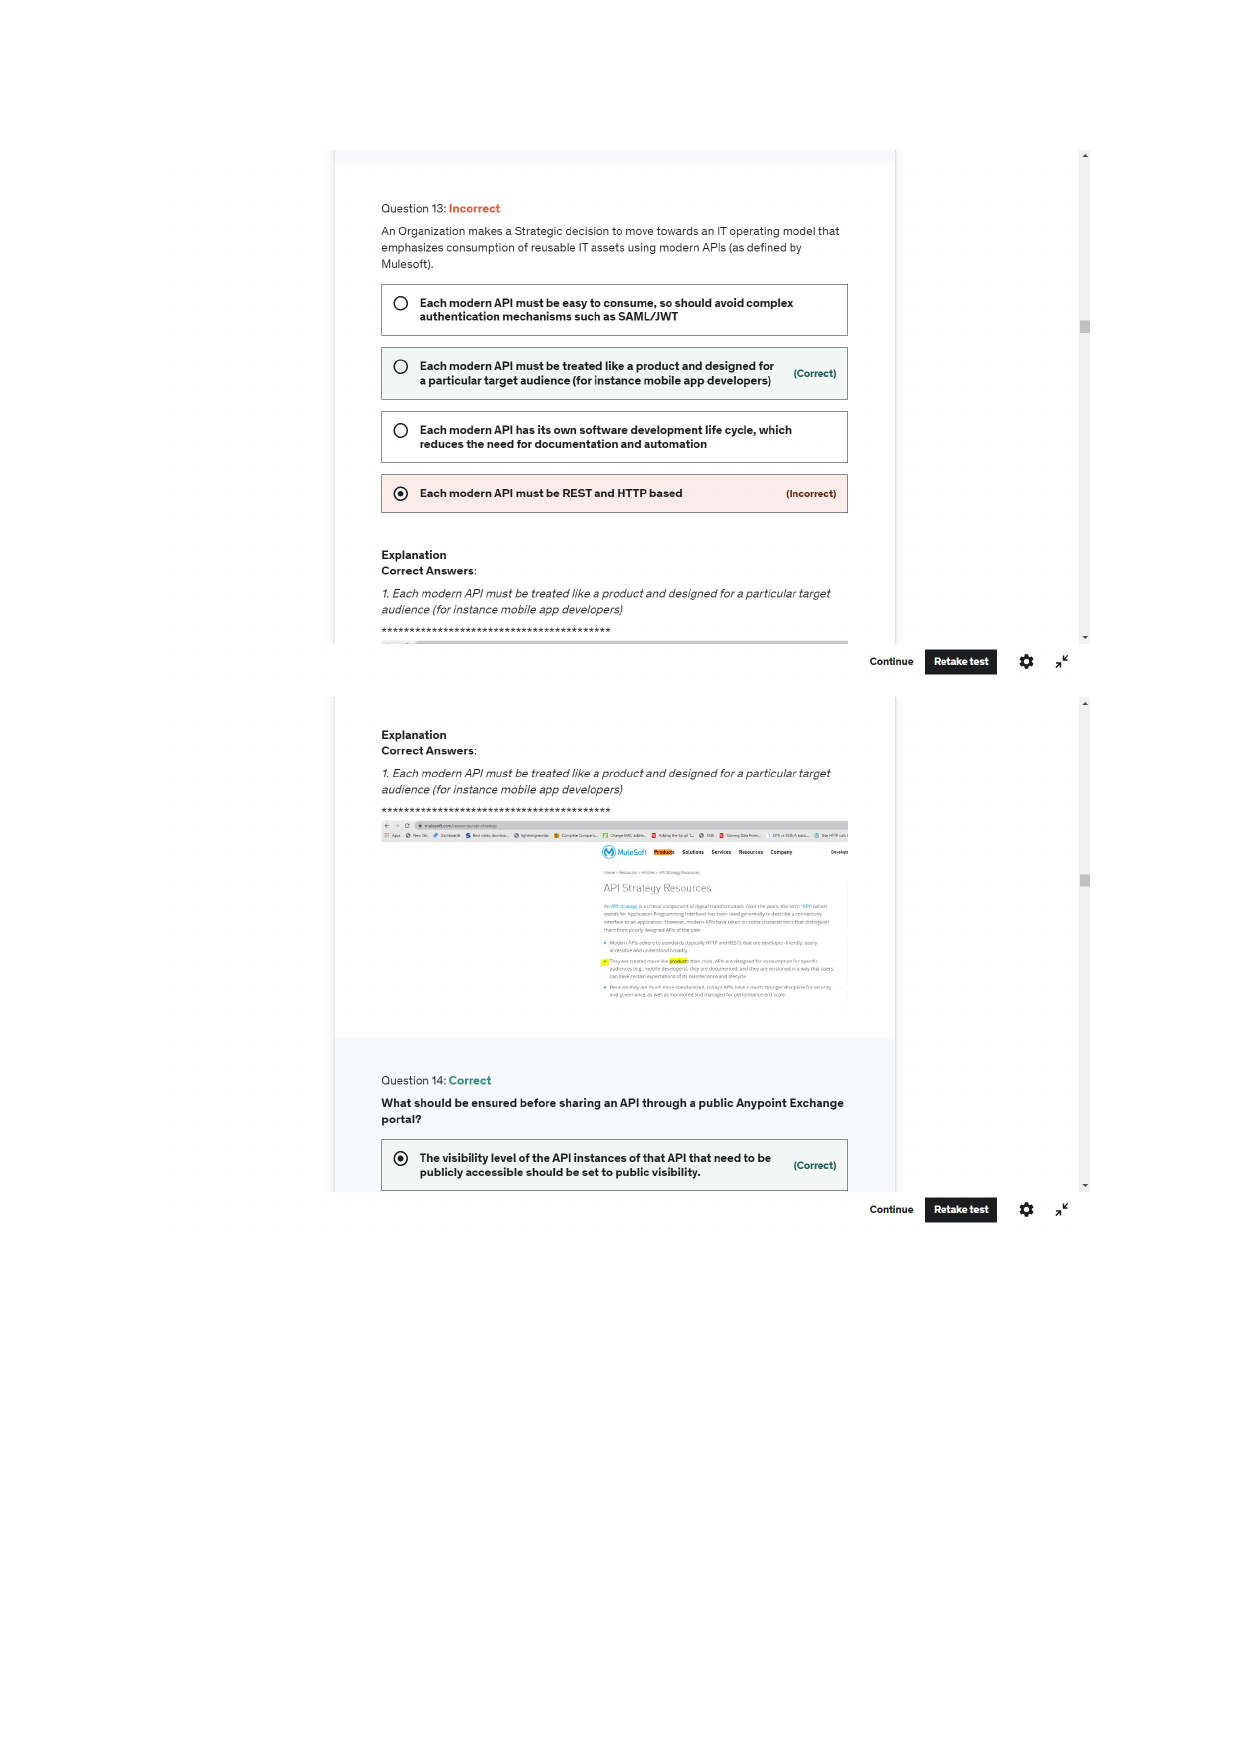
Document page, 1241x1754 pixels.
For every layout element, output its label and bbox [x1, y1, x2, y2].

picture [150, 150, 1091, 679]
picture [150, 697, 1091, 1227]
